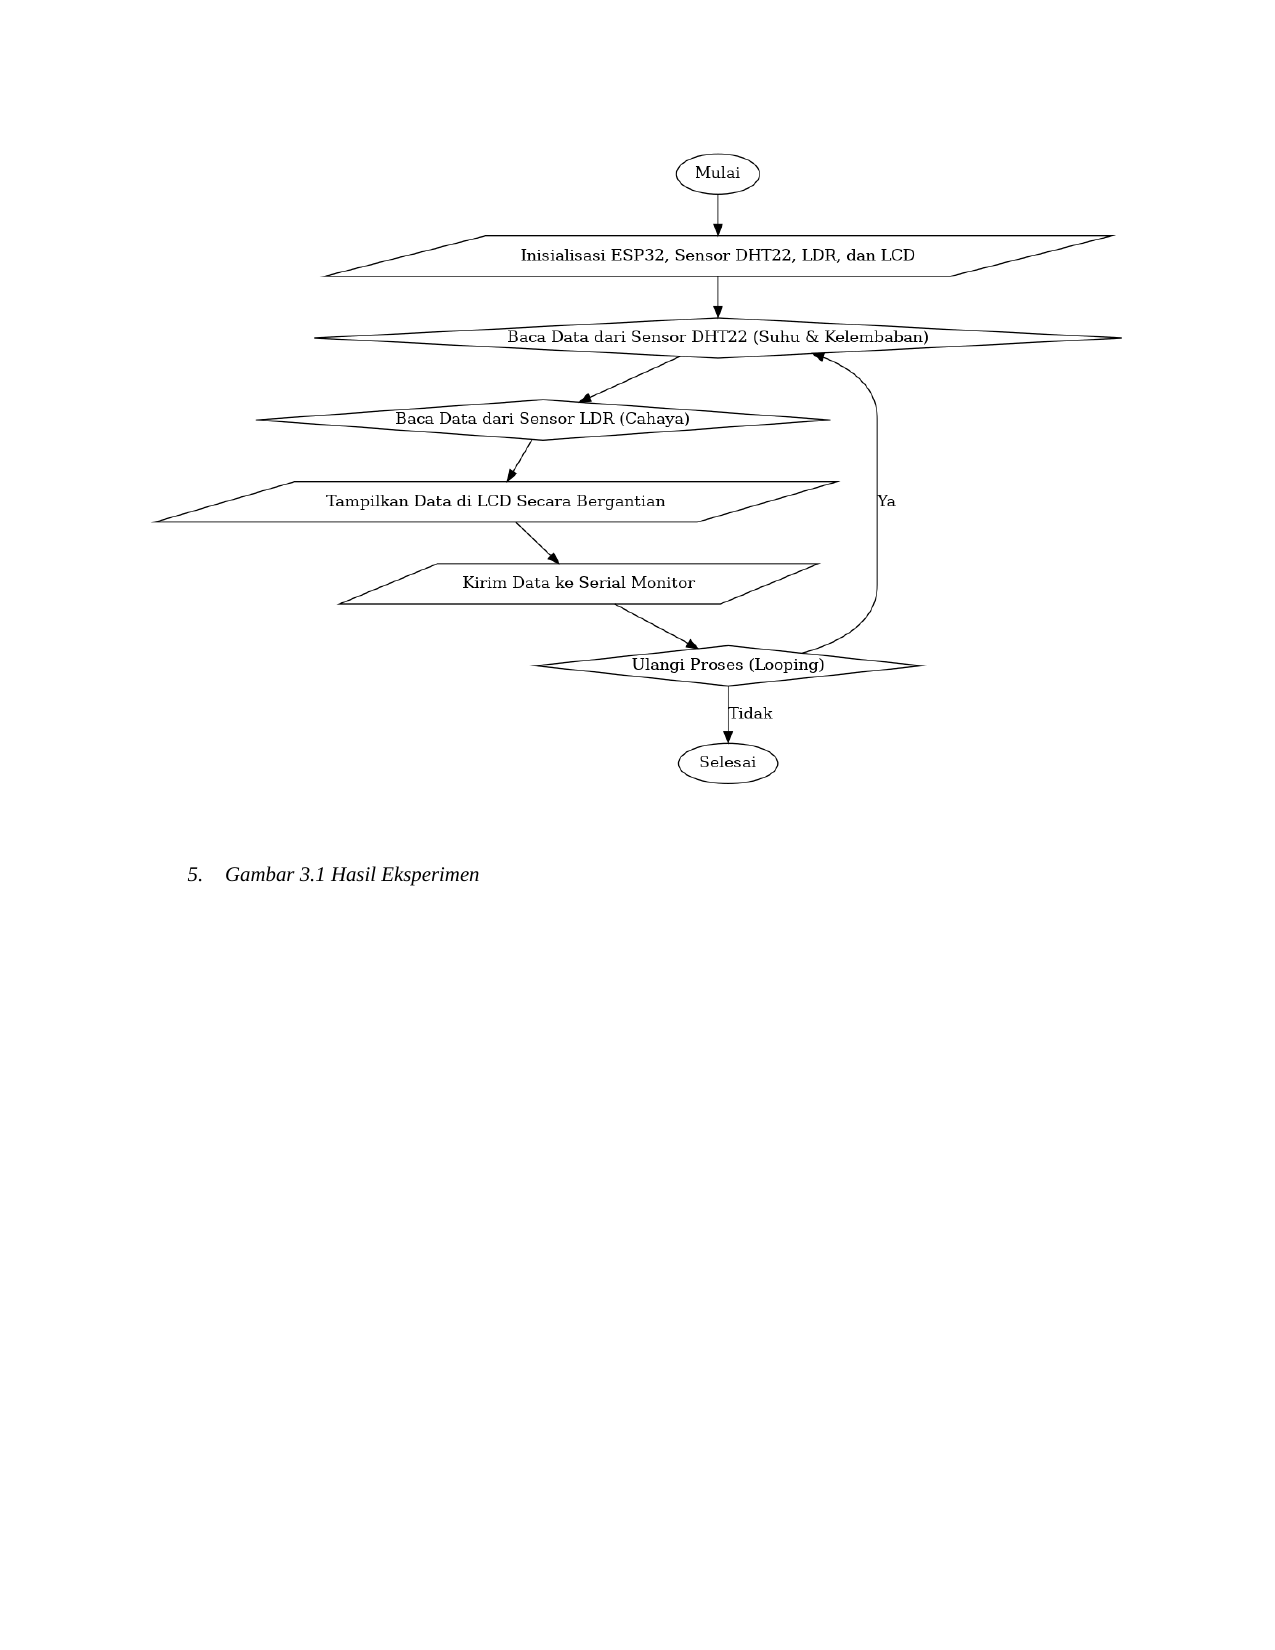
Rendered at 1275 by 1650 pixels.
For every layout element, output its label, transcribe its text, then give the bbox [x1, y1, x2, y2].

picture [150, 150, 1125, 788]
list Gambar 3.1 Hasil Eksperimen [187, 862, 1125, 886]
